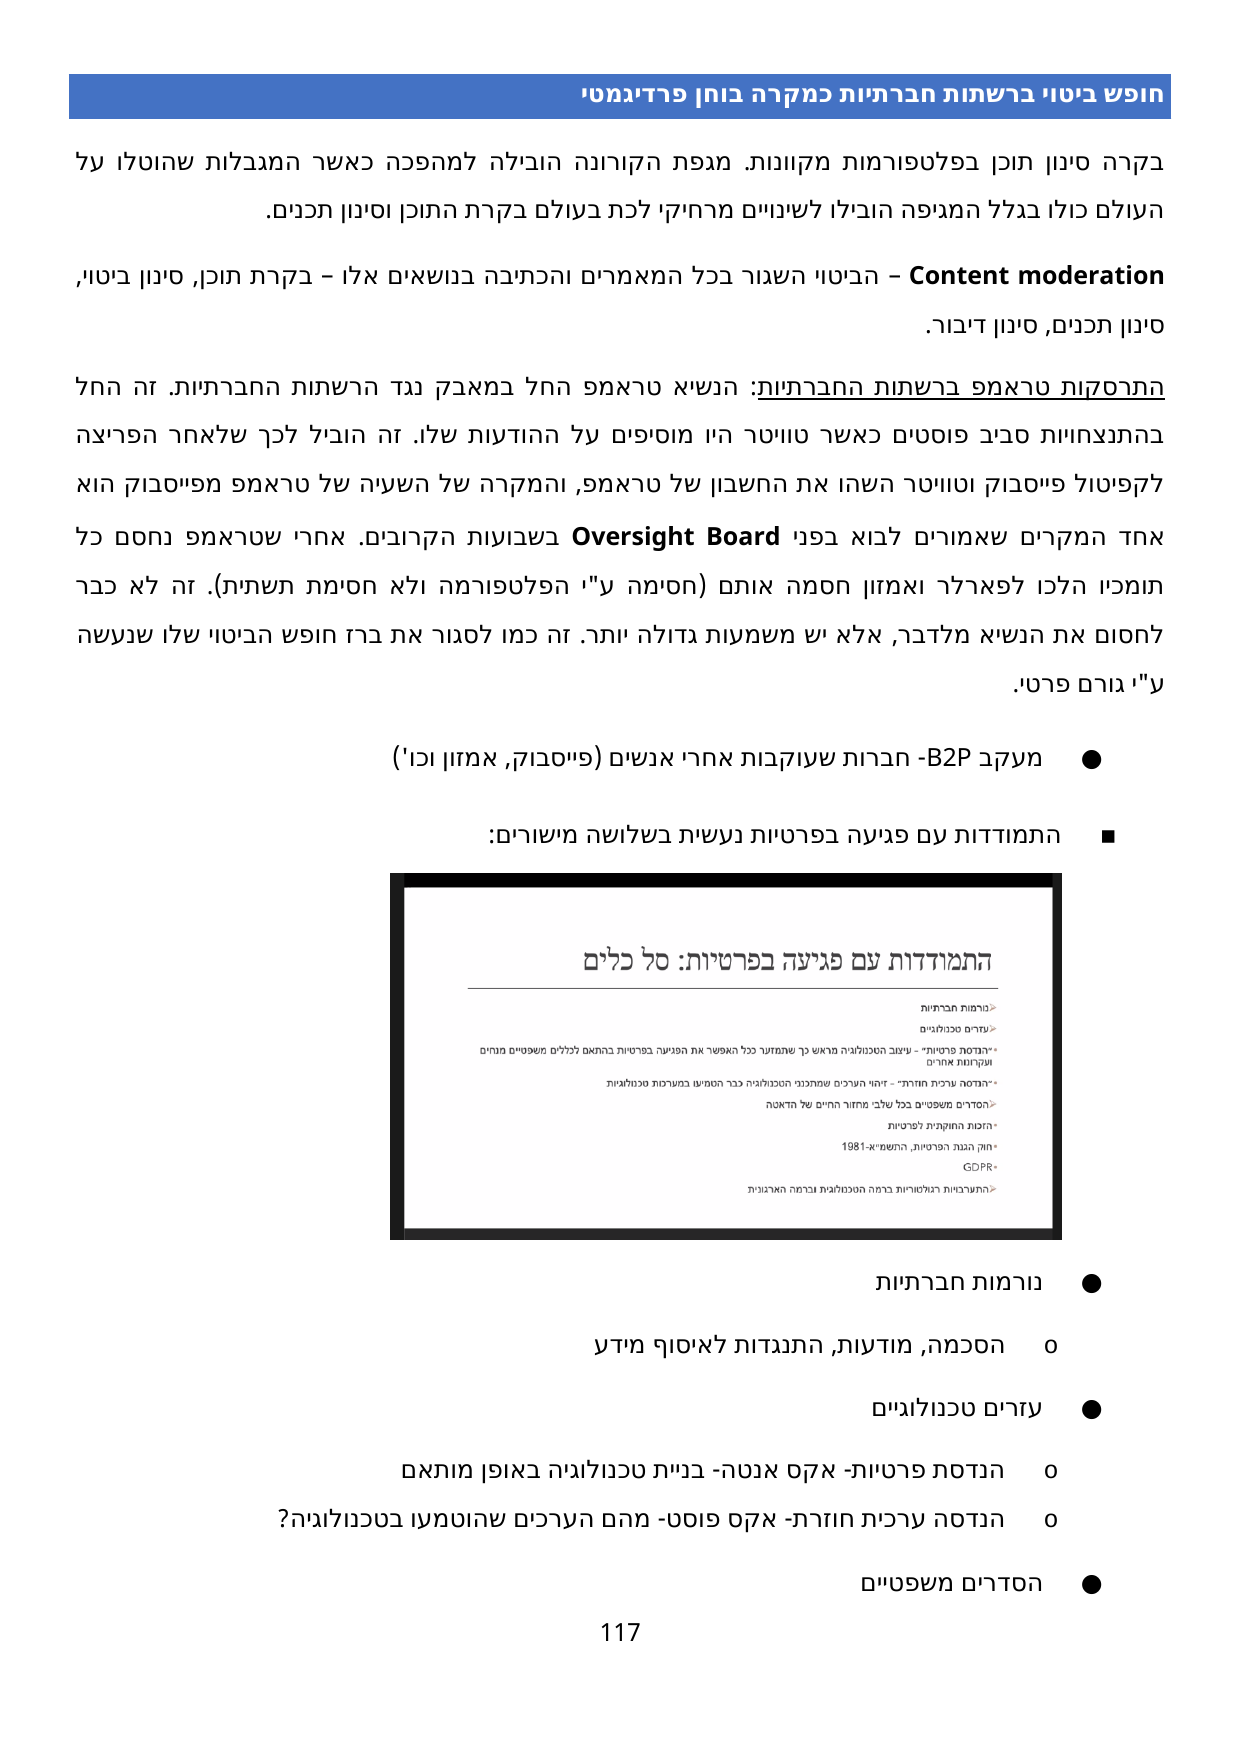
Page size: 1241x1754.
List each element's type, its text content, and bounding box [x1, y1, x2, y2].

list הסכמה, מודעות, התנגדות לאיסוף מידע [75, 1331, 1043, 1363]
list עזרים טכנולוגיים [75, 1379, 1081, 1431]
list הנדסה ערכית חוזרת- אקס פוסט- מהם הערכים שהוטמעו בטכנולוגיה? [75, 1505, 1043, 1538]
list מעקב B2P- חברות שעוקבות אחרי אנשים (פייסבוק, אמזון וכו') [75, 729, 1081, 781]
list הסדרים משפטיים [75, 1554, 1081, 1605]
list נורמות חברתיות [75, 1254, 1081, 1305]
picture [390, 873, 1062, 1240]
list הנדסת פרטיות- אקס אנטה- בניית טכנולוגיה באופן מותאם [75, 1456, 1043, 1489]
